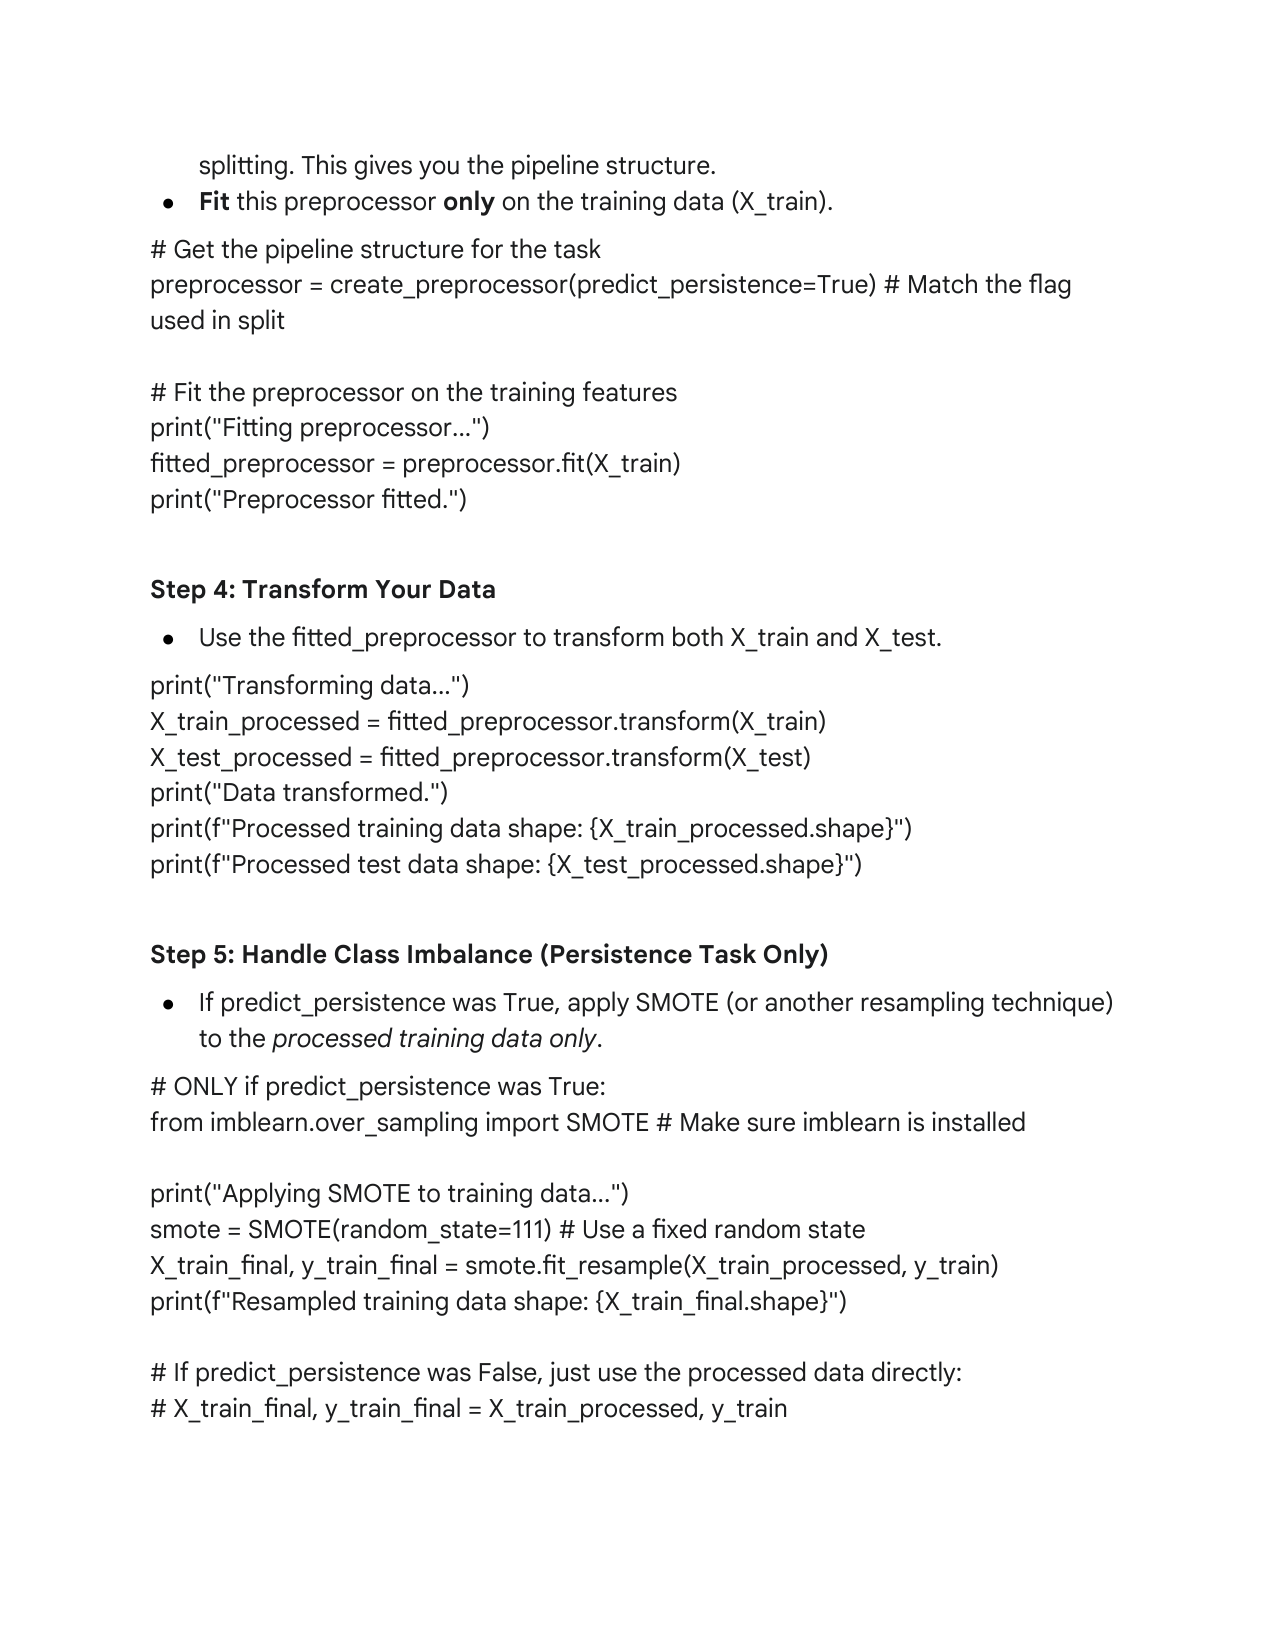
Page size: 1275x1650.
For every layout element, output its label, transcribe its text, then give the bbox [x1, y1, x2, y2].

text print("Transforming data...") X_train_processed = fitted_preprocessor.transform(X_train) X_test_processed = fitted_preprocessor.transform(X_test) print("Data transformed.") print(f"Processed training data shape: {X_train_processed.shape}") print(f"Processed test data shape: {X_test_processed.shape}") [150, 671, 1125, 911]
text Step 4: Transform Your Data [150, 574, 1125, 605]
list Use the fitted_preprocessor to transform both X_train and X_test. [161, 622, 1125, 654]
text Step 5: Handle Class Imbalance (Persistence Task Only) [150, 939, 1125, 971]
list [161, 150, 1125, 181]
text # ONLY if predict_persistence was True: from imblearn.over_sampling import SMOTE # Make sure imblearn is installed print("Applying SMOTE to training data...") smote = SMOTE(random_state=111) # Use a fixed random state X_train_final, y_train_final = smote.fit_resample(X_train_processed, y_train) print(f"Resampled training data shape: {X_train_final.shape}") # If predict_persistence was False, just use the processed data directly: # X_train_final, y_train_final = X_train_processed, y_train [150, 1071, 1125, 1454]
list If predict_persistence was True, apply SMOTE (or another resampling technique) to the processed training data only. [161, 987, 1125, 1054]
text # Get the pipeline structure for the task preprocessor = create_preprocessor(predict_persistence=True) # Match the flag used in split # Fit the preprocessor on the training features print("Fitting preprocessor...") fitted_preprocessor = preprocessor.fit(X_train) print("Preprocessor fitted.") [150, 234, 1125, 545]
list Fit this preprocessor only on the training data (X_train). [161, 186, 1125, 217]
